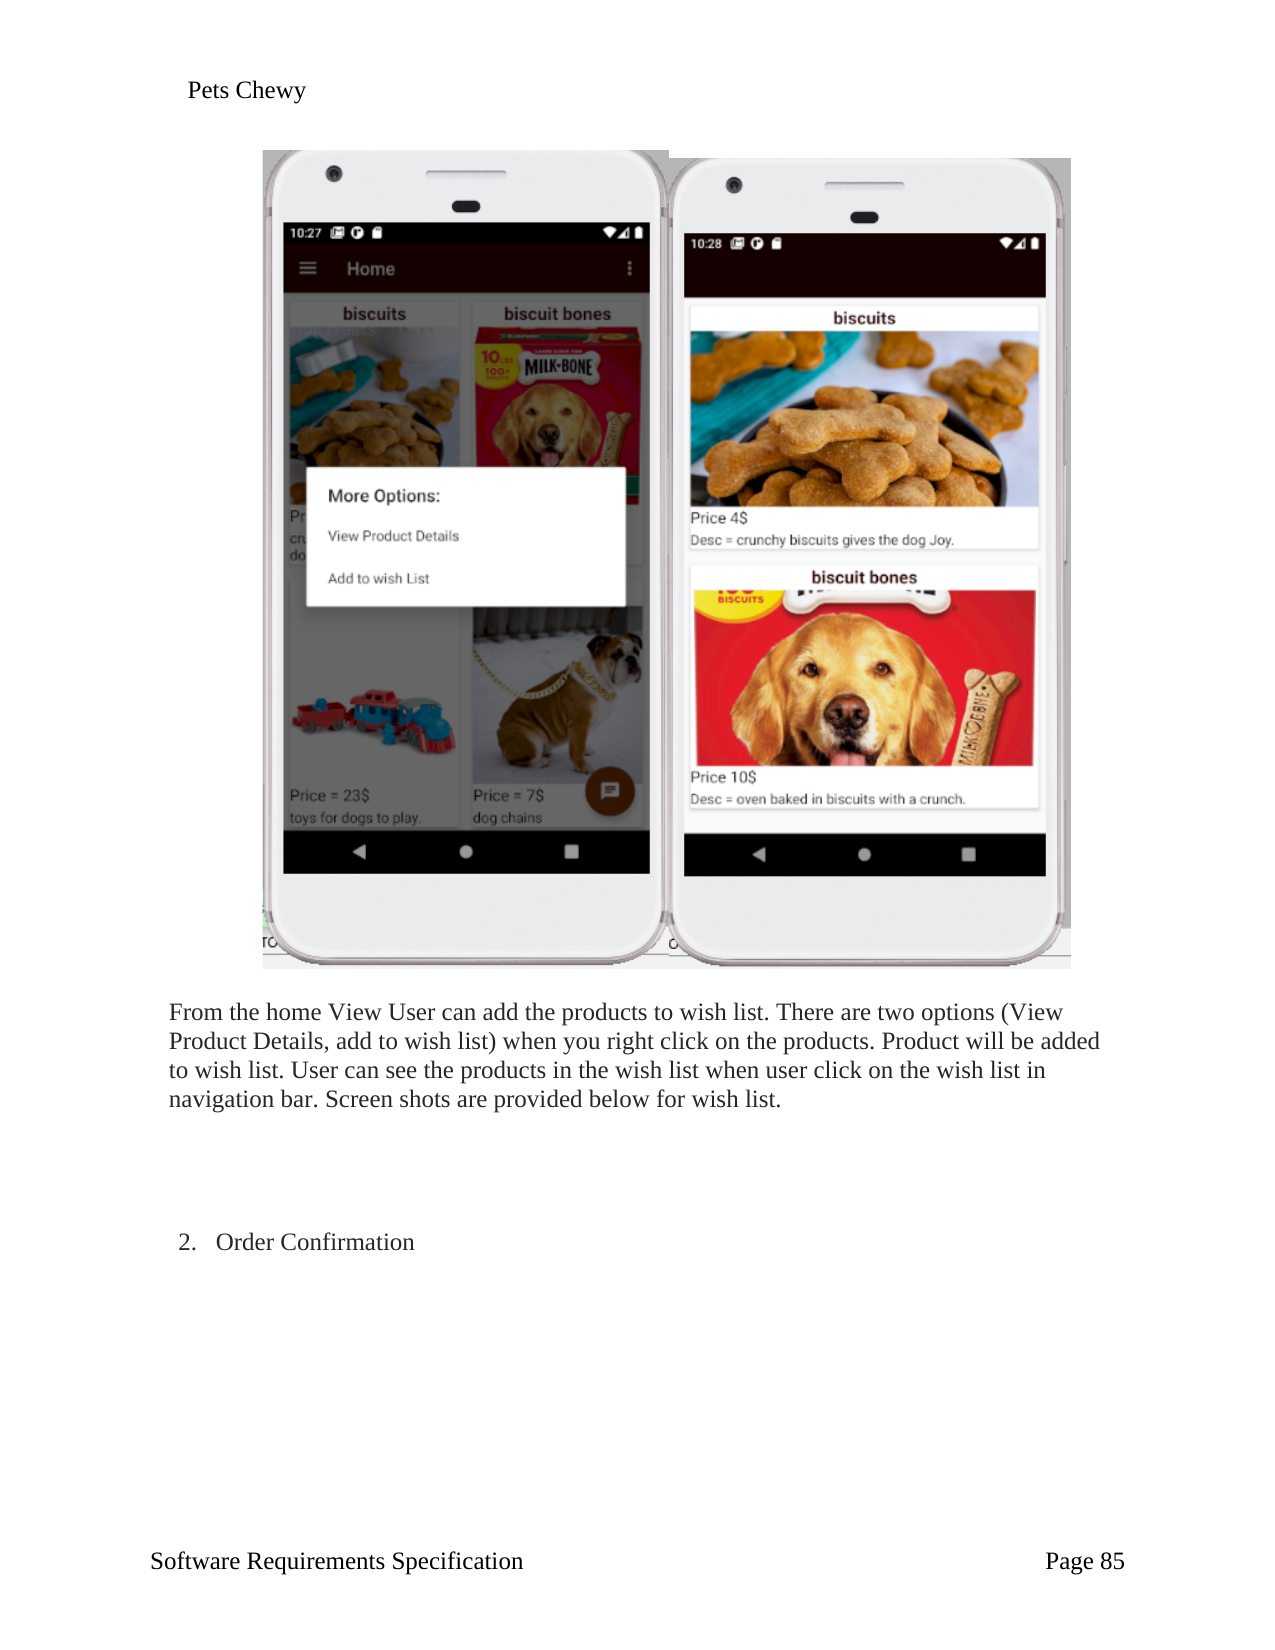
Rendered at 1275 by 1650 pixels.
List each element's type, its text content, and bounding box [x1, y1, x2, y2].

picture [262, 150, 1071, 969]
text From the home View User can add the products to wish list. There are two options (View Product Details, add to wish list) when you right click on the products. Product will be added to wish list. User can see the products in the wish list when user click on the wish list in navigation bar. Screen shots are provided below for wish list. [169, 997, 1125, 1112]
list Order Confirmation [178, 1227, 1125, 1256]
